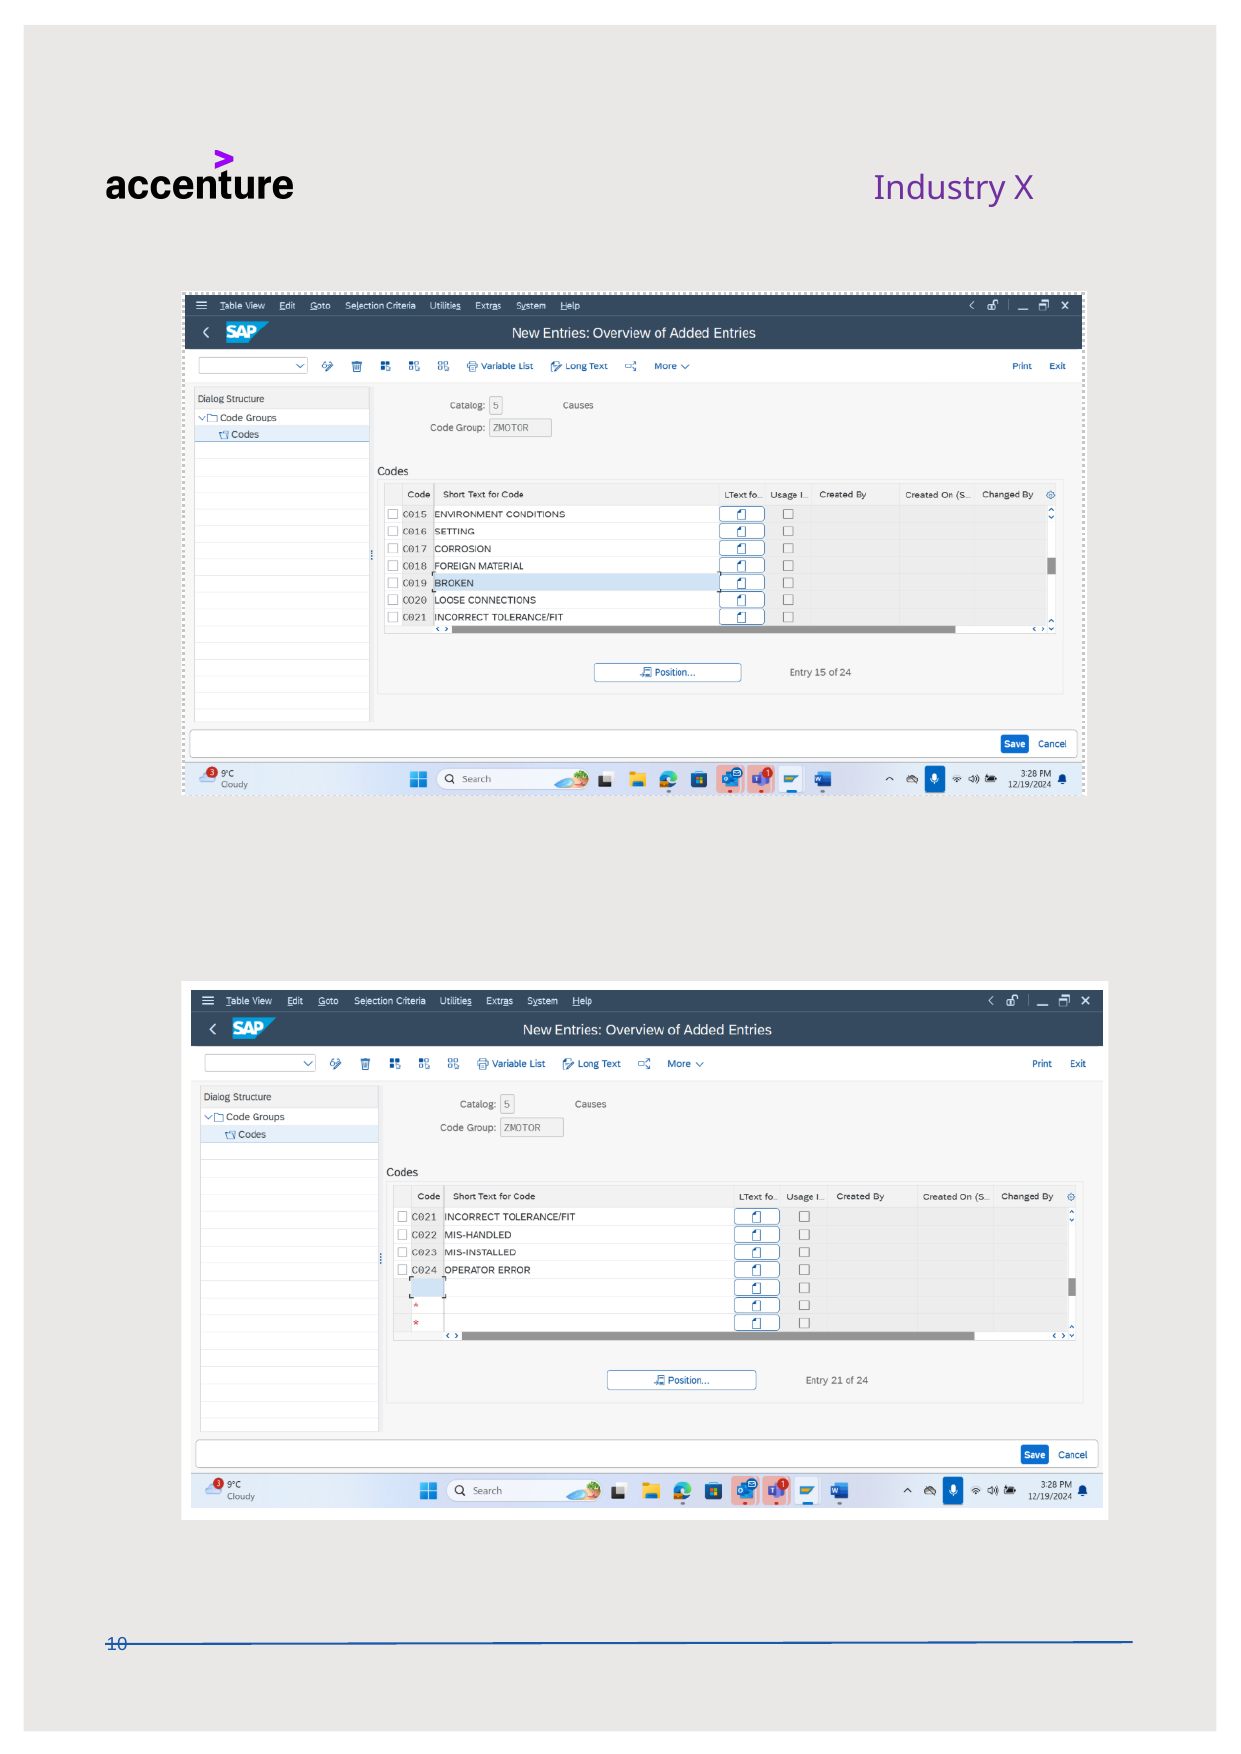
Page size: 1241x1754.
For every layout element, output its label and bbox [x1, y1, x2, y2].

picture [106, 150, 293, 199]
picture [181, 981, 1109, 1520]
picture [181, 291, 1088, 796]
